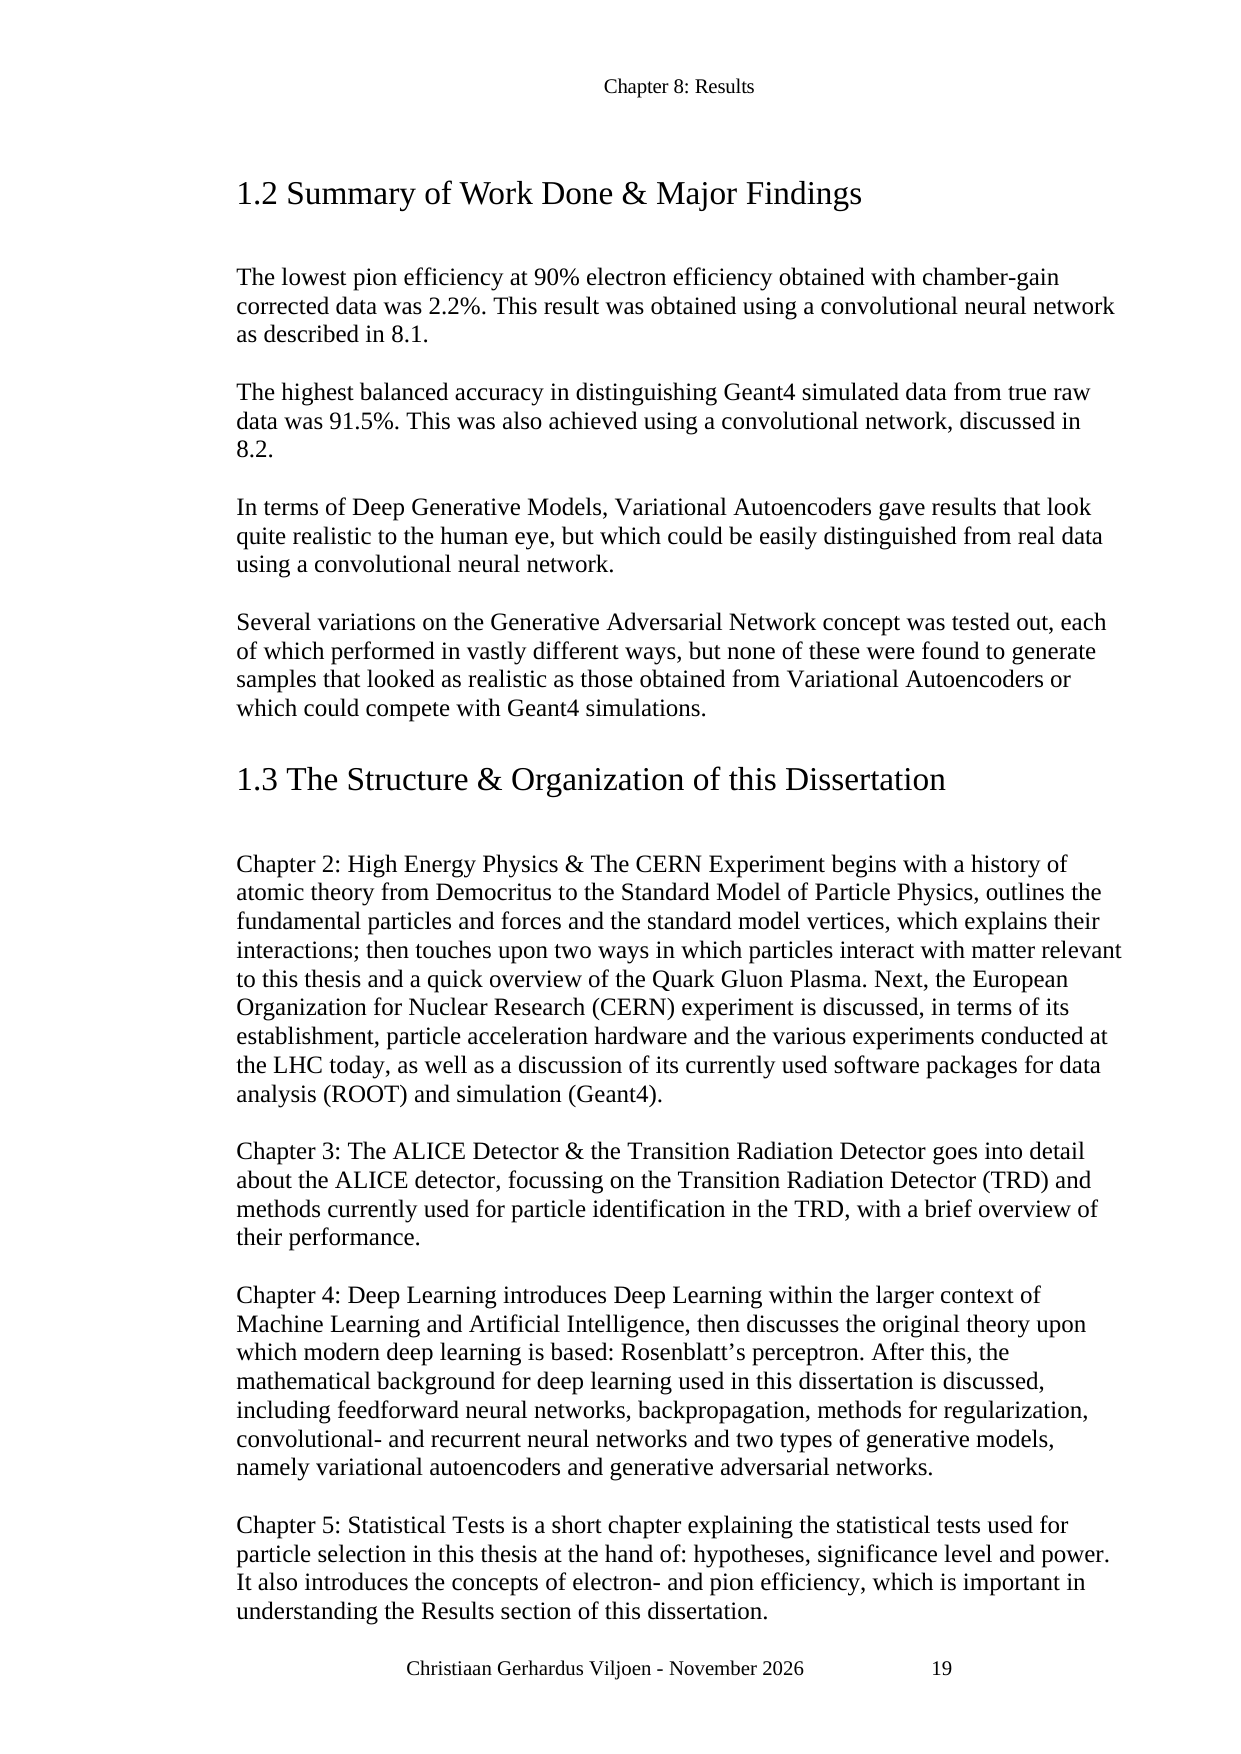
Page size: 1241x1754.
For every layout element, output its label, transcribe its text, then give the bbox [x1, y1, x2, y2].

subtitle Summary of Work Done & Major Findings [236, 173, 1122, 211]
text Several variations on the Generative Adversarial Network concept was tested out, each of which performed in vastly different ways, but none of these were found to generate samples that looked as realistic as those obtained from Variational Autoencoders or which could compete with Geant4 simulations. [236, 607, 1122, 722]
text Chapter 4: Deep Learning introduces Deep Learning within the larger context of Machine Learning and Artificial Intelligence, then discusses the original theory upon which modern deep learning is based: Rosenblatt’s perceptron. After this, the mathematical background for deep learning used in this dissertation is discussed, including feedforward neural networks, backpropagation, methods for regularization, convolutional- and recurrent neural networks and two types of generative models, namely variational autoencoders and generative adversarial networks. [236, 1280, 1122, 1481]
subtitle The Structure & Organization of this Dissertation [236, 759, 1122, 798]
text The lowest pion efficiency at 90% electron efficiency obtained with chamber-gain corrected data was 2.2%. This result was obtained using a convolutional neural network as described in 8.1. [236, 262, 1122, 348]
text The highest balanced accuracy in distinguishing Geant4 simulated data from true raw data was 91.5%. This was also achieved using a convolutional network, discussed in 8.2. [236, 377, 1122, 463]
text Chapter 2: High Energy Physics & The CERN Experiment begins with a history of atomic theory from Democritus to the Standard Model of Particle Physics, outlines the fundamental particles and forces and the standard model vertices, which explains their interactions; then touches upon two ways in which particles interact with matter relevant to this thesis and a quick overview of the Quark Gluon Plasma. Next, the European Organization for Nuclear Research (CERN) experiment is discussed, in terms of its establishment, particle acceleration hardware and the various experiments conducted at the LHC today, as well as a discussion of its currently used software packages for data analysis (ROOT) and simulation (Geant4). [236, 849, 1122, 1107]
text Chapter 5: Statistical Tests is a short chapter explaining the statistical tests used for particle selection in this thesis at the hand of: hypotheses, significance level and power. It also introduces the concepts of electron- and pion efficiency, which is important in understanding the Results section of this dissertation. [236, 1510, 1122, 1625]
text Chapter 3: The ALICE Detector & the Transition Radiation Detector goes into detail about the ALICE detector, focussing on the Transition Radiation Detector (TRD) and methods currently used for particle identification in the TRD, with a brief overview of their performance. [236, 1136, 1122, 1251]
text In terms of Deep Generative Models, Variational Autoencoders gave results that look quite realistic to the human eye, but which could be easily distinguished from real data using a convolutional neural network. [236, 492, 1122, 578]
